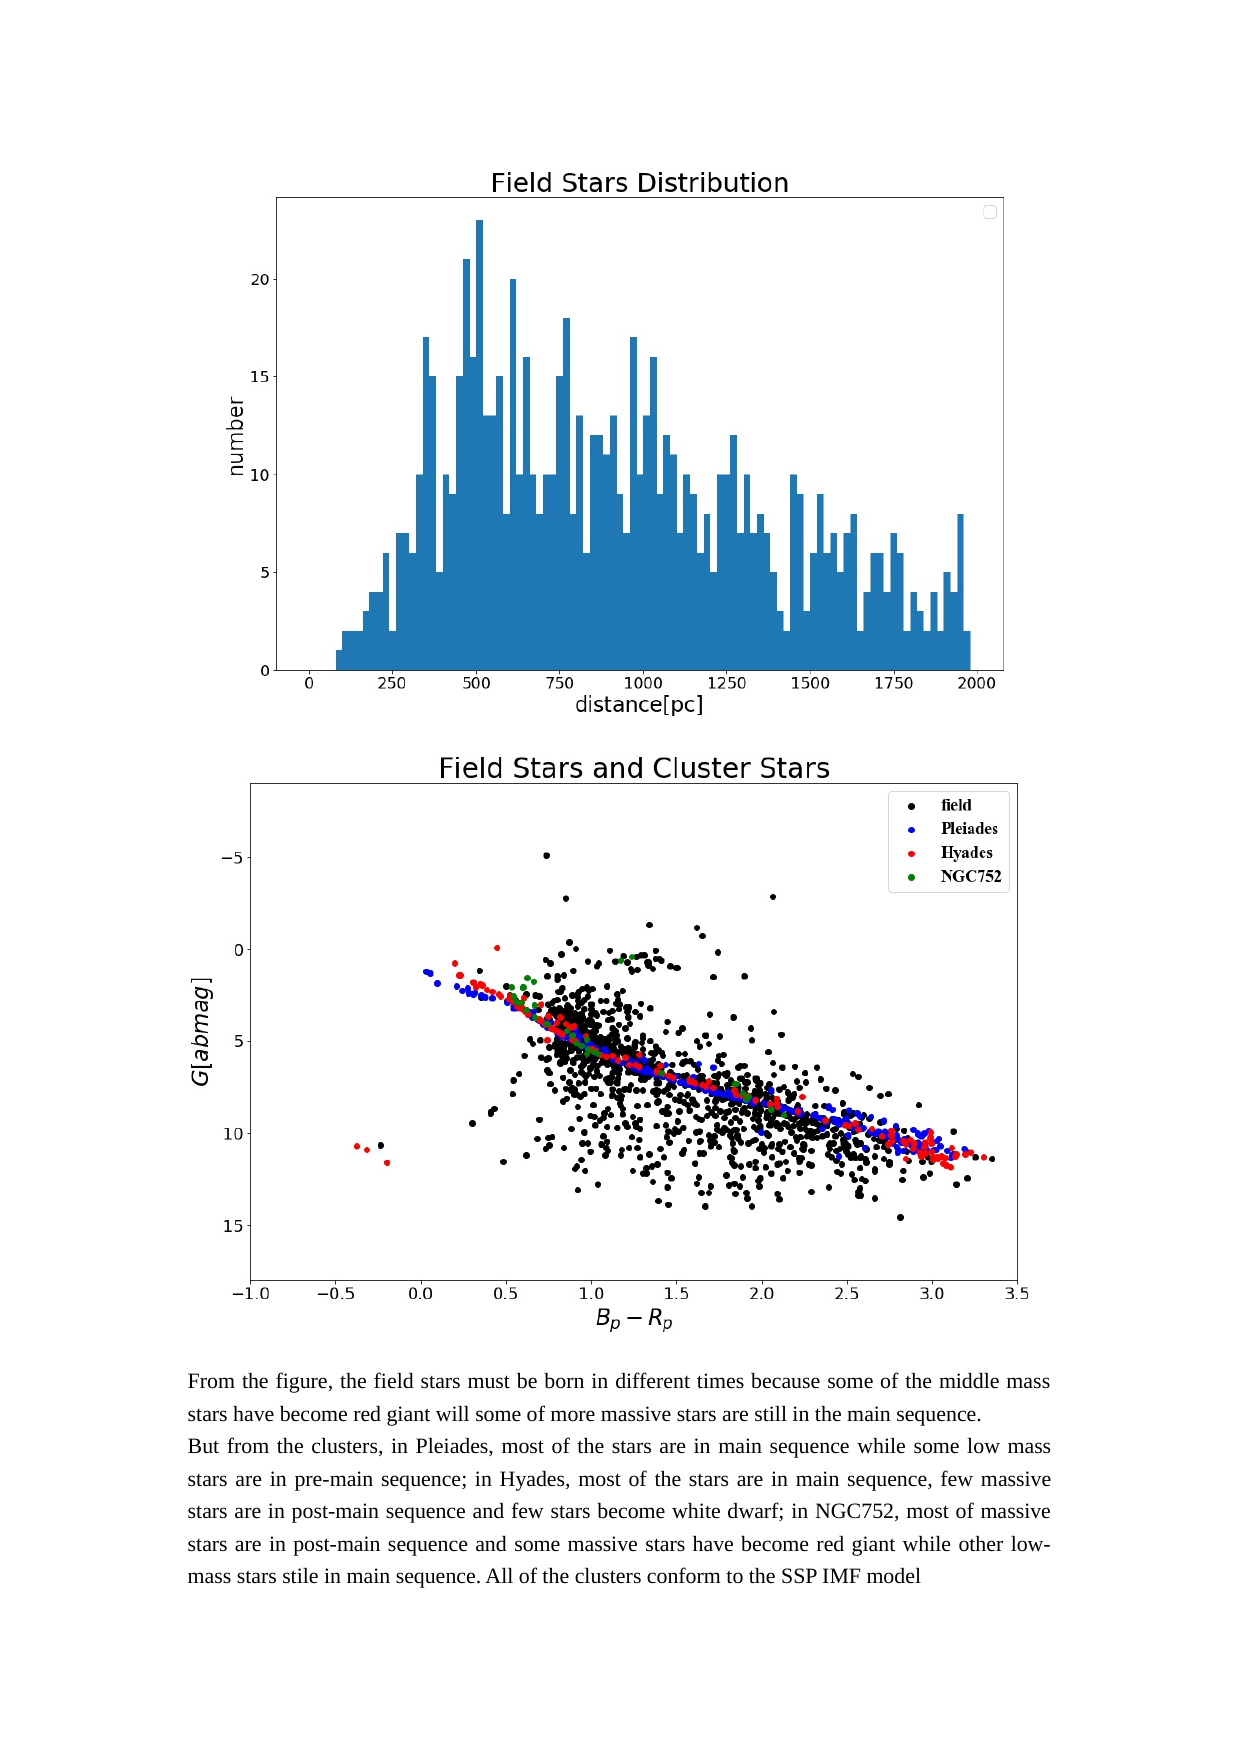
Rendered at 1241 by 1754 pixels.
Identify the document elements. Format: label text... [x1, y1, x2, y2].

text But from the clusters, in Pleiades, most of the stars are in main sequence while some low mass stars are in pre-main sequence; in Hyades, most of the stars are in main sequence, few massive stars are in post-main sequence and few stars become white dwarf; in NGC752, most of massive stars are in post-main sequence and some massive stars have become red giant while other low-mass stars stile in main sequence. All of the clusters conform to the SSP IMF model [187, 1429, 1053, 1592]
picture [187, 747, 1033, 1333]
picture [224, 162, 1016, 719]
text From the figure, the field stars must be born in different times because some of the middle mass stars have become red giant will some of more massive stars are still in the main sequence. [187, 1364, 1053, 1429]
